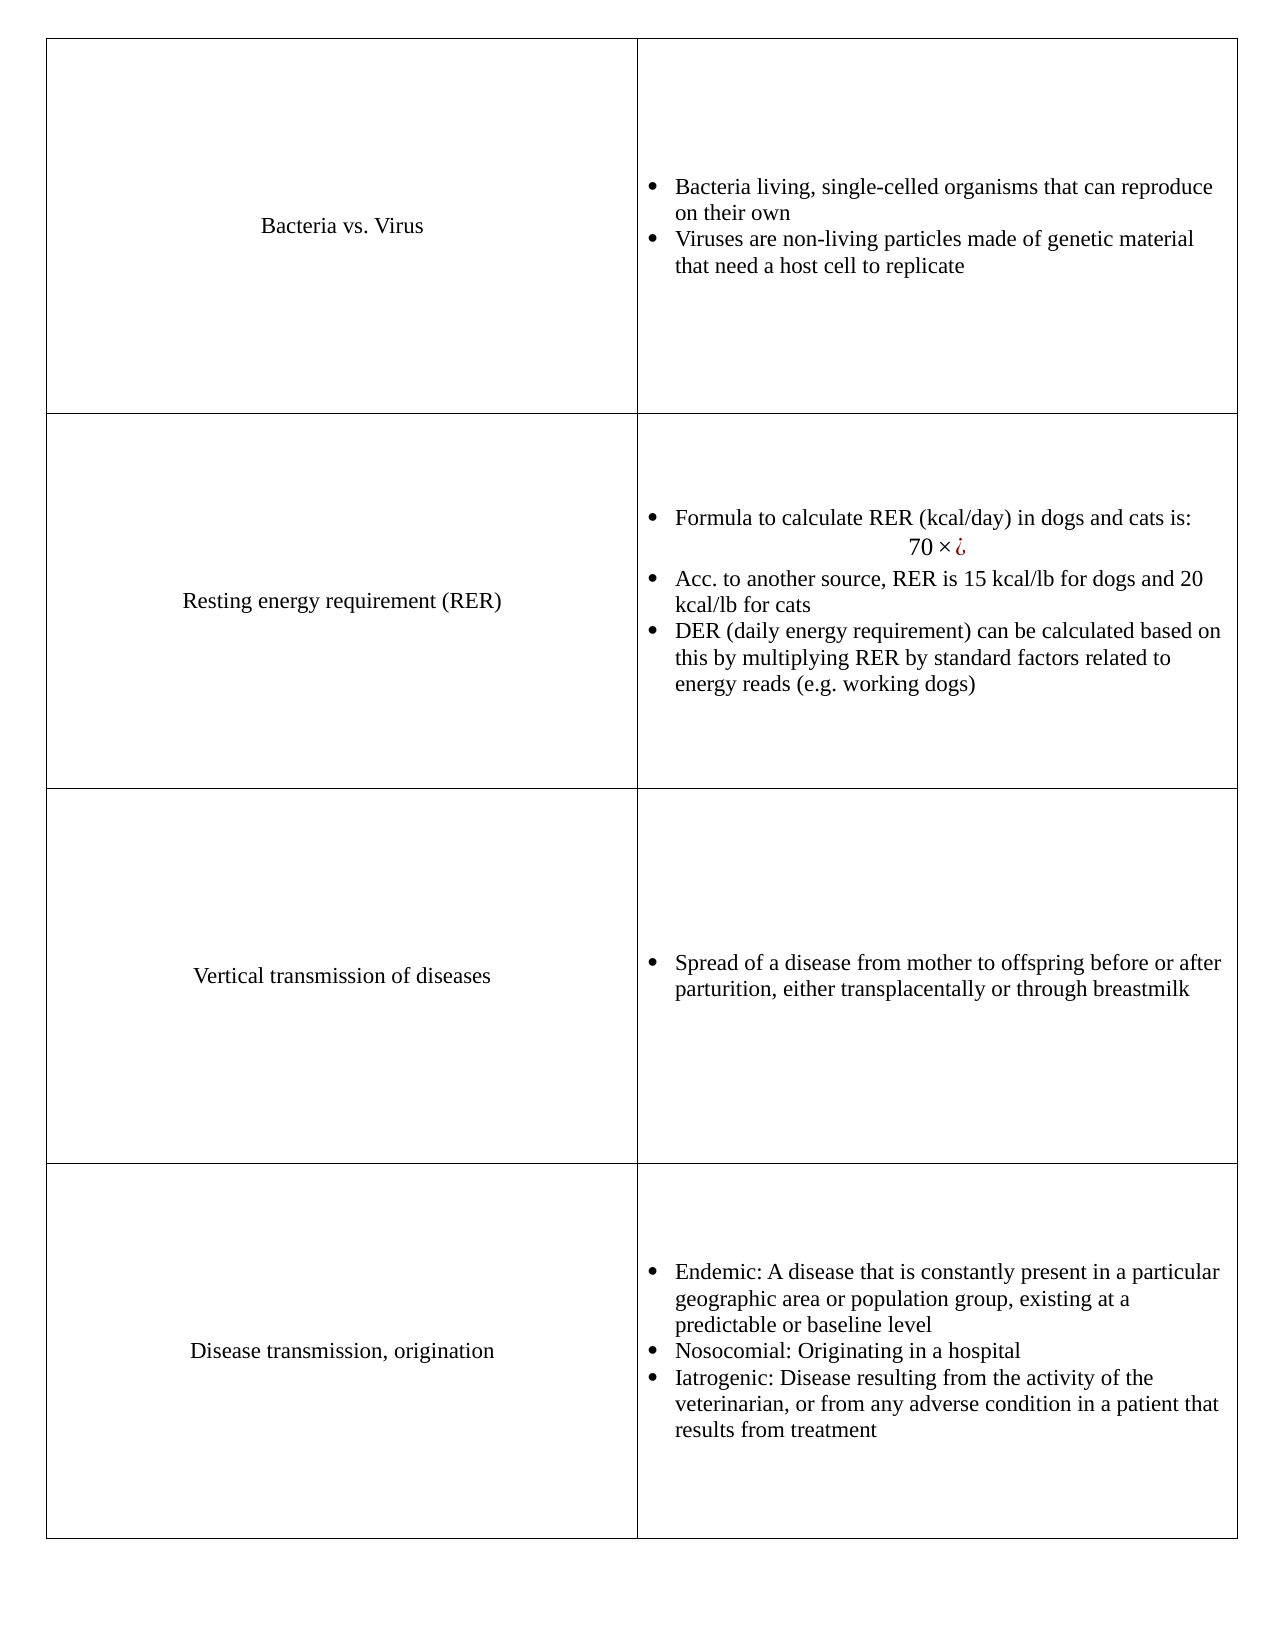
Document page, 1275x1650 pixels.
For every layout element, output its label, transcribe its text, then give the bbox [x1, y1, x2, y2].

table_cell Disease transmission, origination [47, 1164, 637, 1537]
table_cell Bacteria living, single-celled organisms that can reproduce on their own Viruses are non-living particles made of genetic material that need a host cell to replicate [638, 39, 1237, 412]
table_cell Spread of a disease from mother to offspring before or after parturition, either transplacentally or through breastmilk [638, 789, 1237, 1162]
table_cell Bacteria vs. Virus [47, 39, 637, 412]
table_cell Formula to calculate RER (kcal/day) in dogs and cats is: Acc. to another source, RER is 15 kcal/lb for dogs and 20 kcal/lb for cats DER (daily energy requirement) can be calculated based on this by multiplying RER by standard factors related to energy reads (e.g. working dogs) [638, 414, 1237, 787]
table_cell Endemic: A disease that is constantly present in a particular geographic area or population group, existing at a predictable or baseline level Nosocomial: Originating in a hospital Iatrogenic: Disease resulting from the activity of the veterinarian, or from any adverse condition in a patient that results from treatment [638, 1164, 1237, 1537]
table_cell Vertical transmission of diseases [47, 789, 637, 1162]
table_cell Resting energy requirement (RER) [47, 414, 637, 787]
